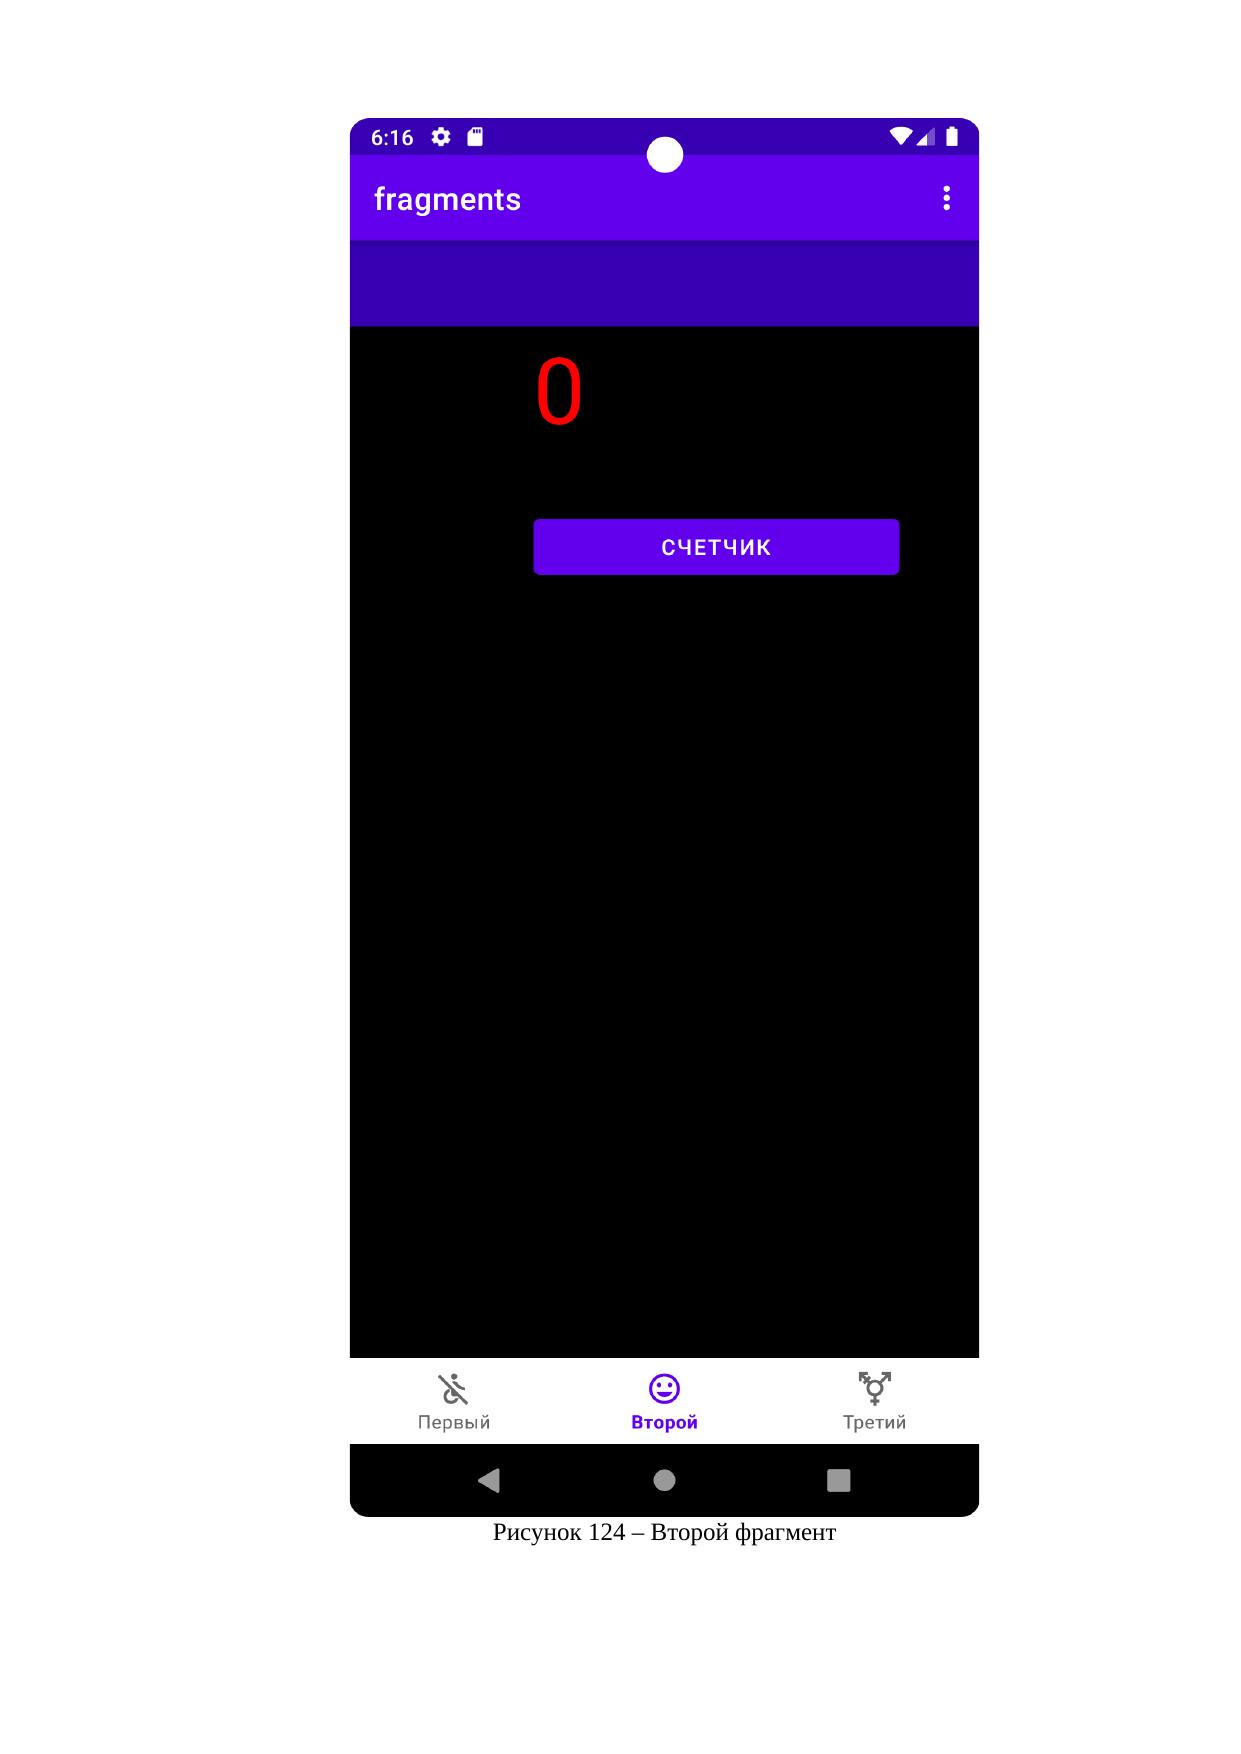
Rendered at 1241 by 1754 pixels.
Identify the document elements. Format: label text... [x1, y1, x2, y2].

text Рисунок 124 – Второй фрагмент [177, 1517, 1152, 1546]
picture [349, 118, 980, 1517]
